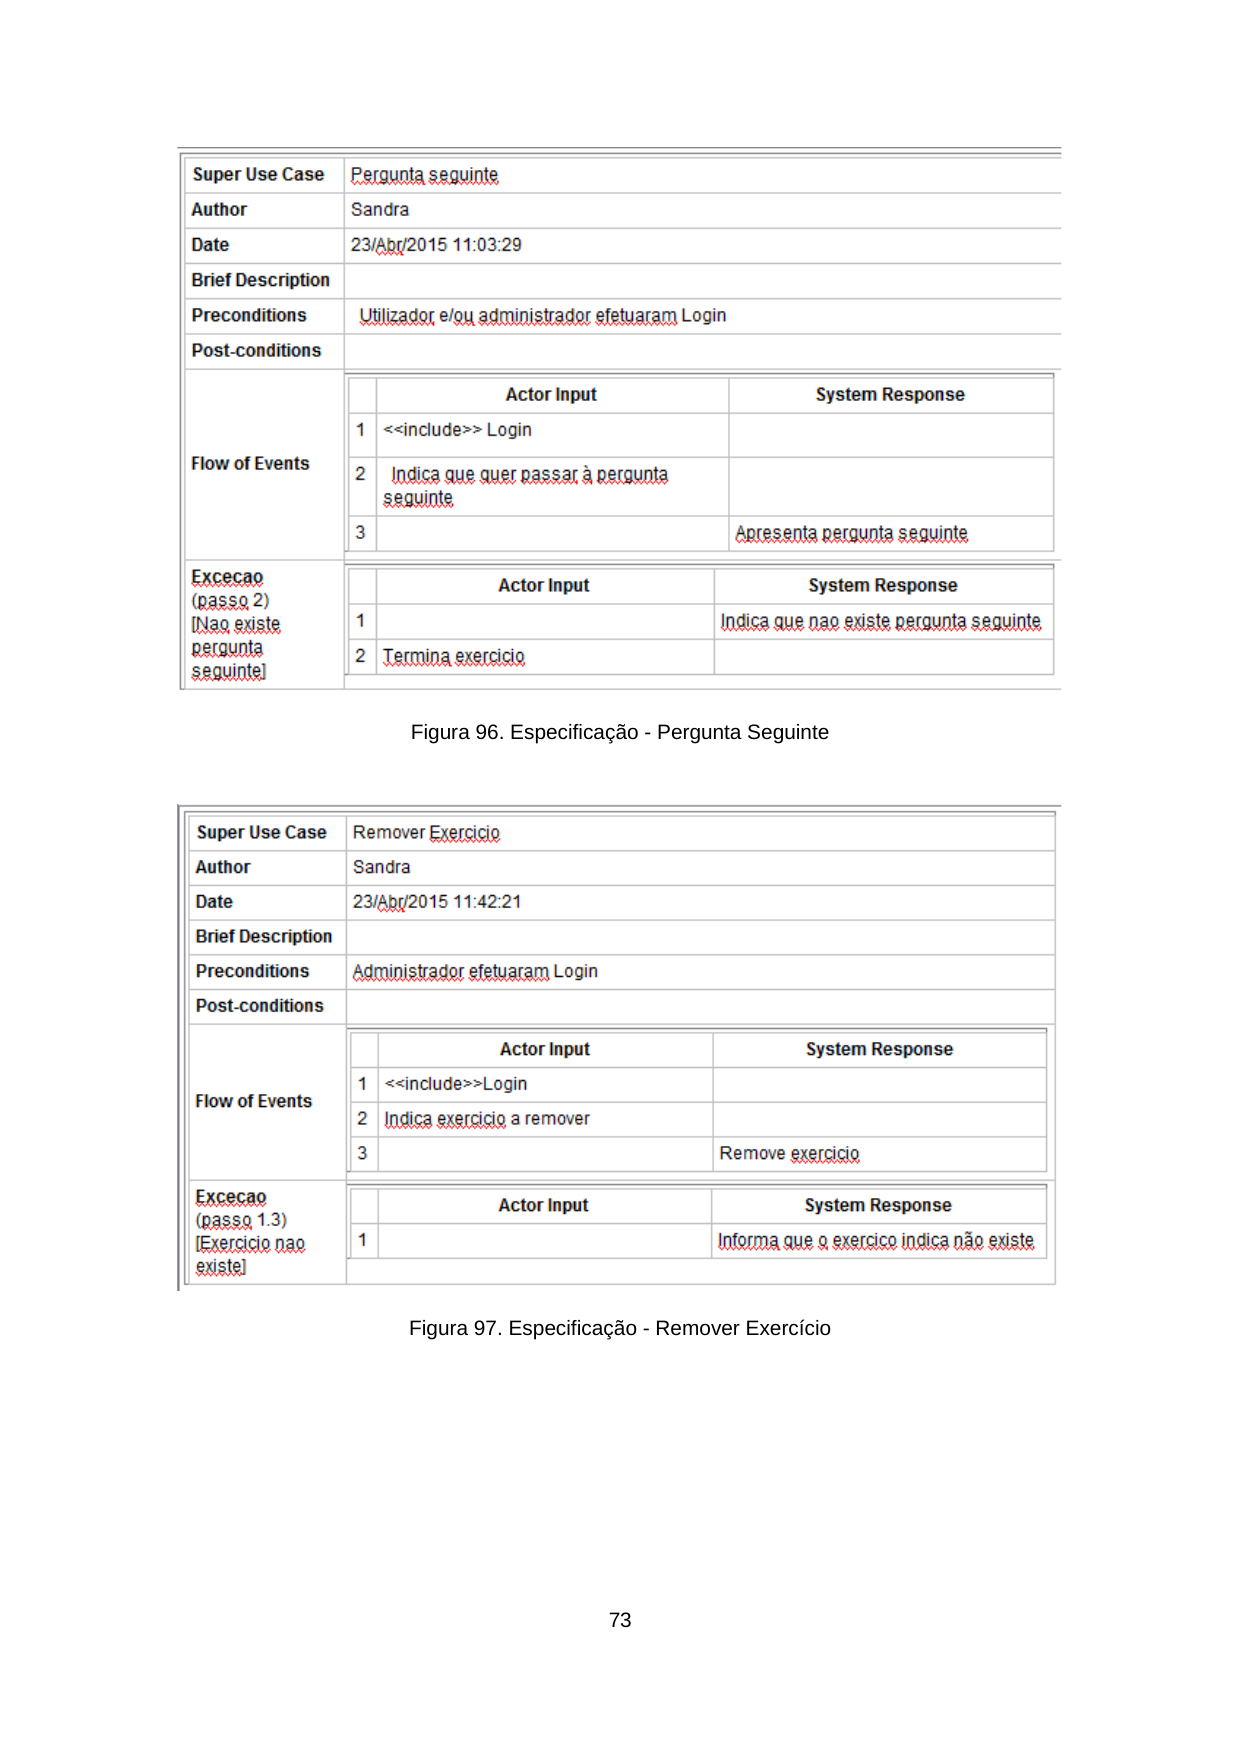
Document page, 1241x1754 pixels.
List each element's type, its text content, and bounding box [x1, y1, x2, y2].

picture [177, 147, 1062, 696]
picture [177, 804, 1062, 1291]
